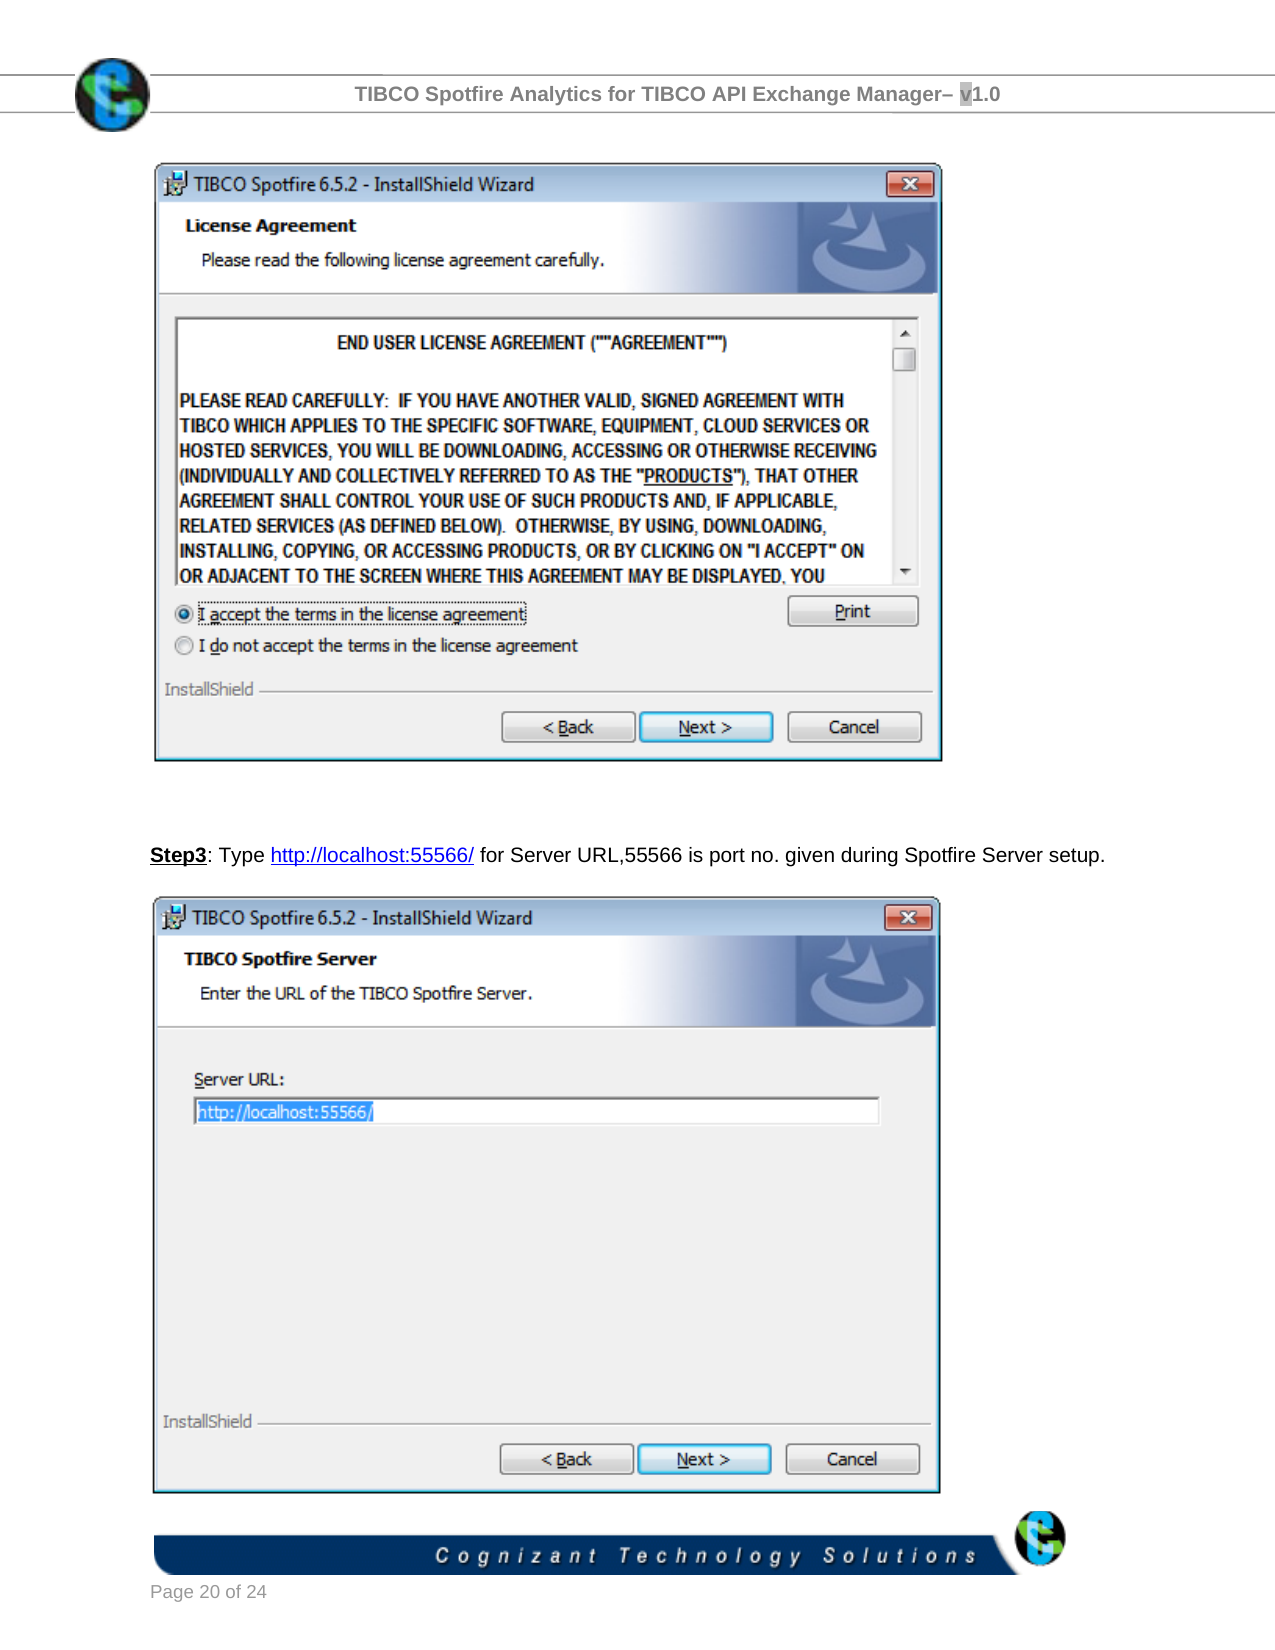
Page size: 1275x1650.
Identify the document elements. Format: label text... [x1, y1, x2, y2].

picture [150, 150, 952, 768]
picture [150, 892, 947, 1500]
picture [154, 1511, 1109, 1575]
text Step3: Type http://localhost:55566/ for Server URL,55566 is port no. given during Spotfire Server setup. [150, 842, 1113, 867]
picture [75, 58, 150, 132]
